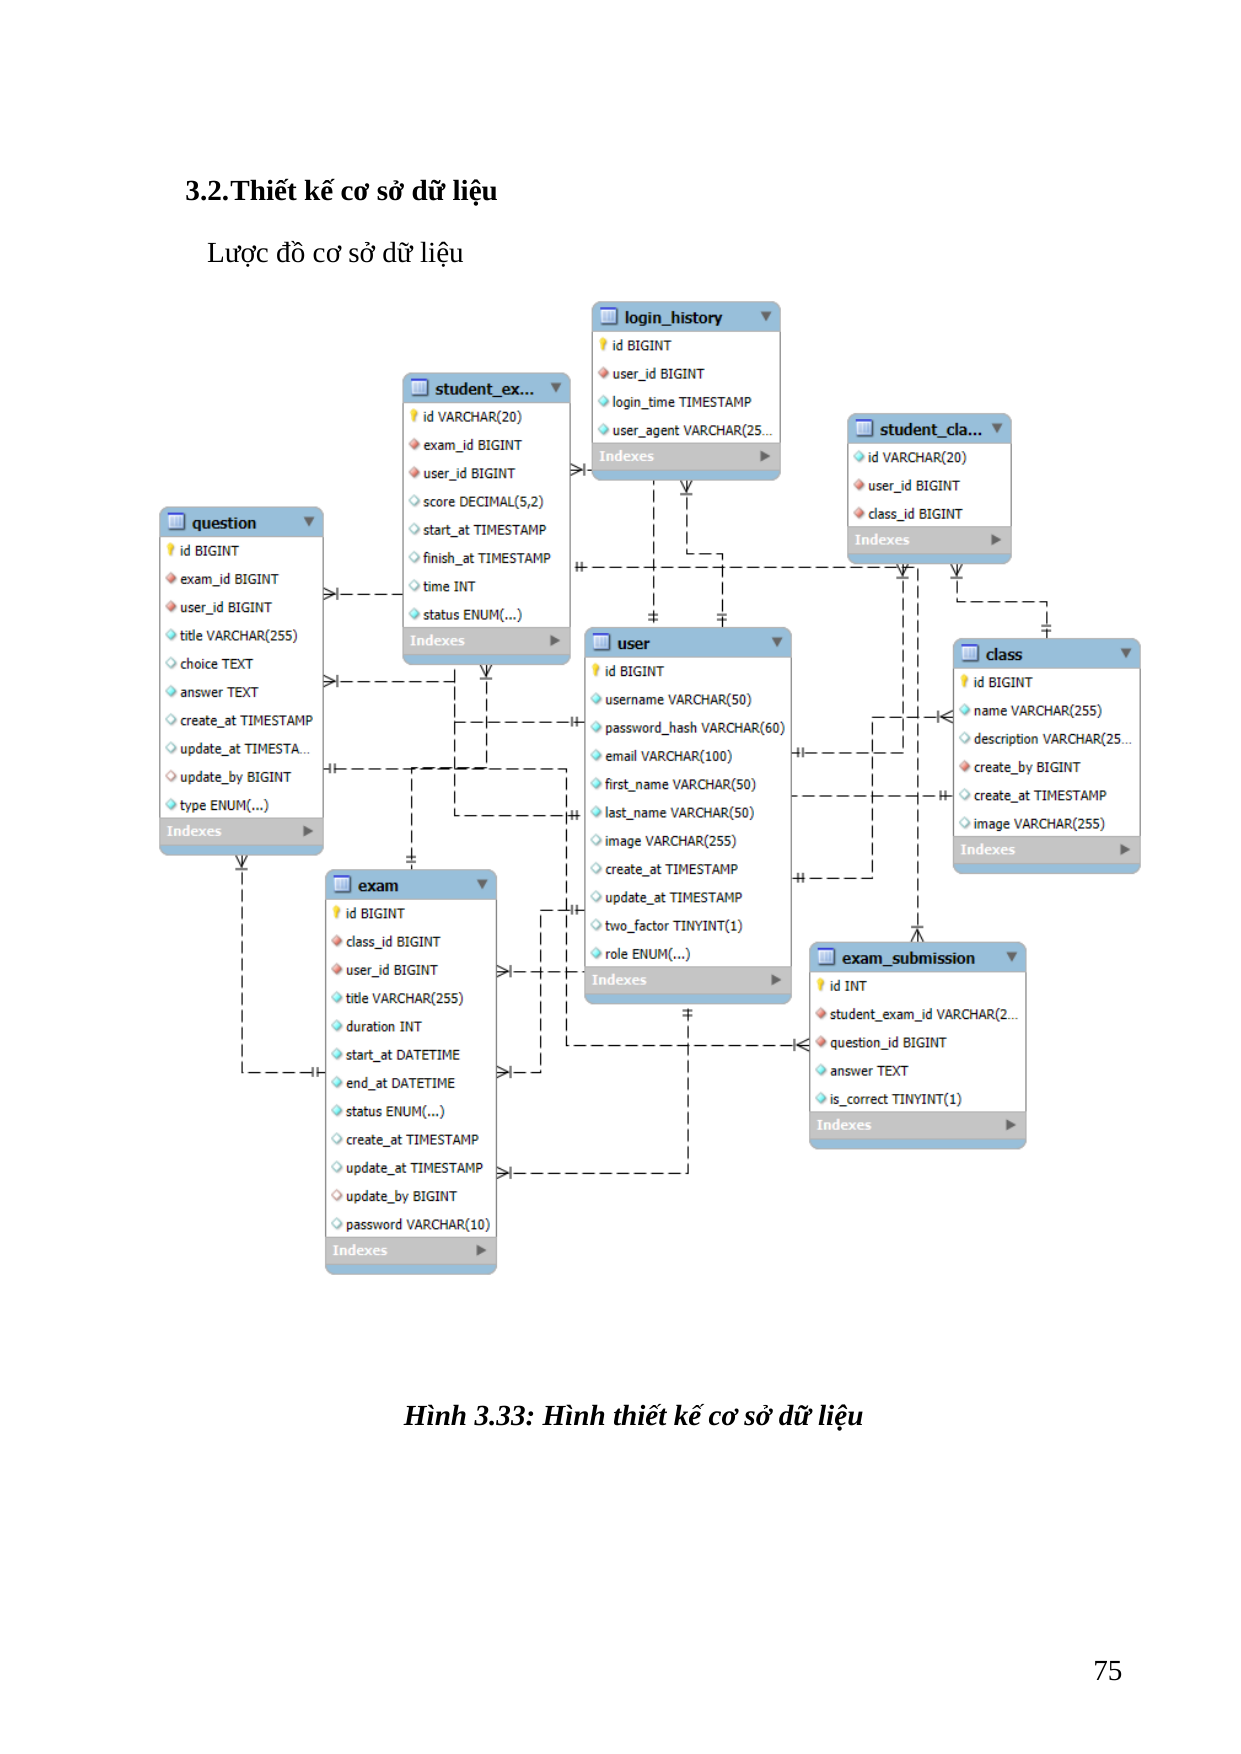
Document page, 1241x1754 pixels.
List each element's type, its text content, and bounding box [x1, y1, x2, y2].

picture [147, 290, 1152, 1286]
subtitle Thiết kế cơ sở dữ liệu [185, 173, 1122, 206]
text Lược đồ cơ sở dữ liệu [148, 236, 1122, 269]
